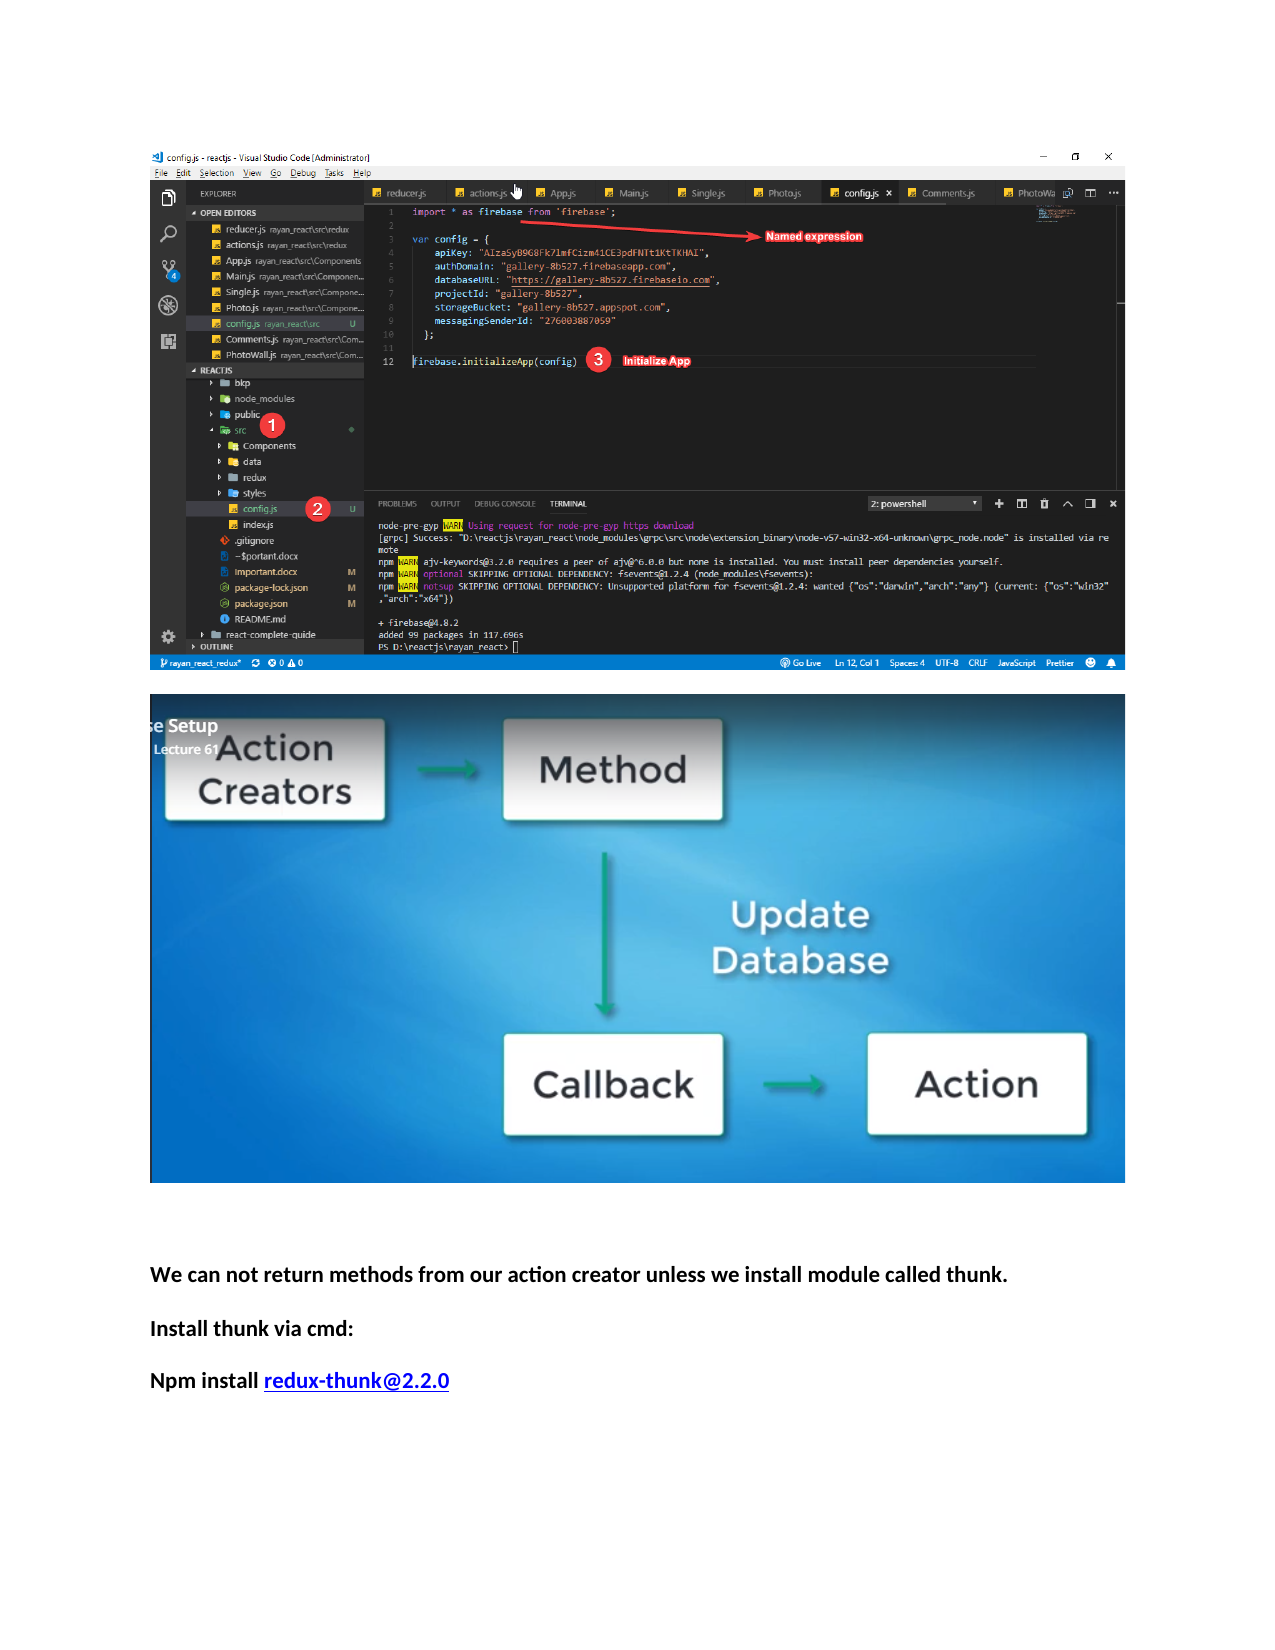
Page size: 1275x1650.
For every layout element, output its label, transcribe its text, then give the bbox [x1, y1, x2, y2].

text Npm install redux-thunk@2.2.0 [150, 1367, 1125, 1395]
text Install thunk via cmd: [150, 1314, 1125, 1342]
picture [150, 150, 1125, 670]
text We can not return methods from our action creator unless we install module called thunk. [150, 1261, 1125, 1289]
picture [150, 694, 1125, 1183]
